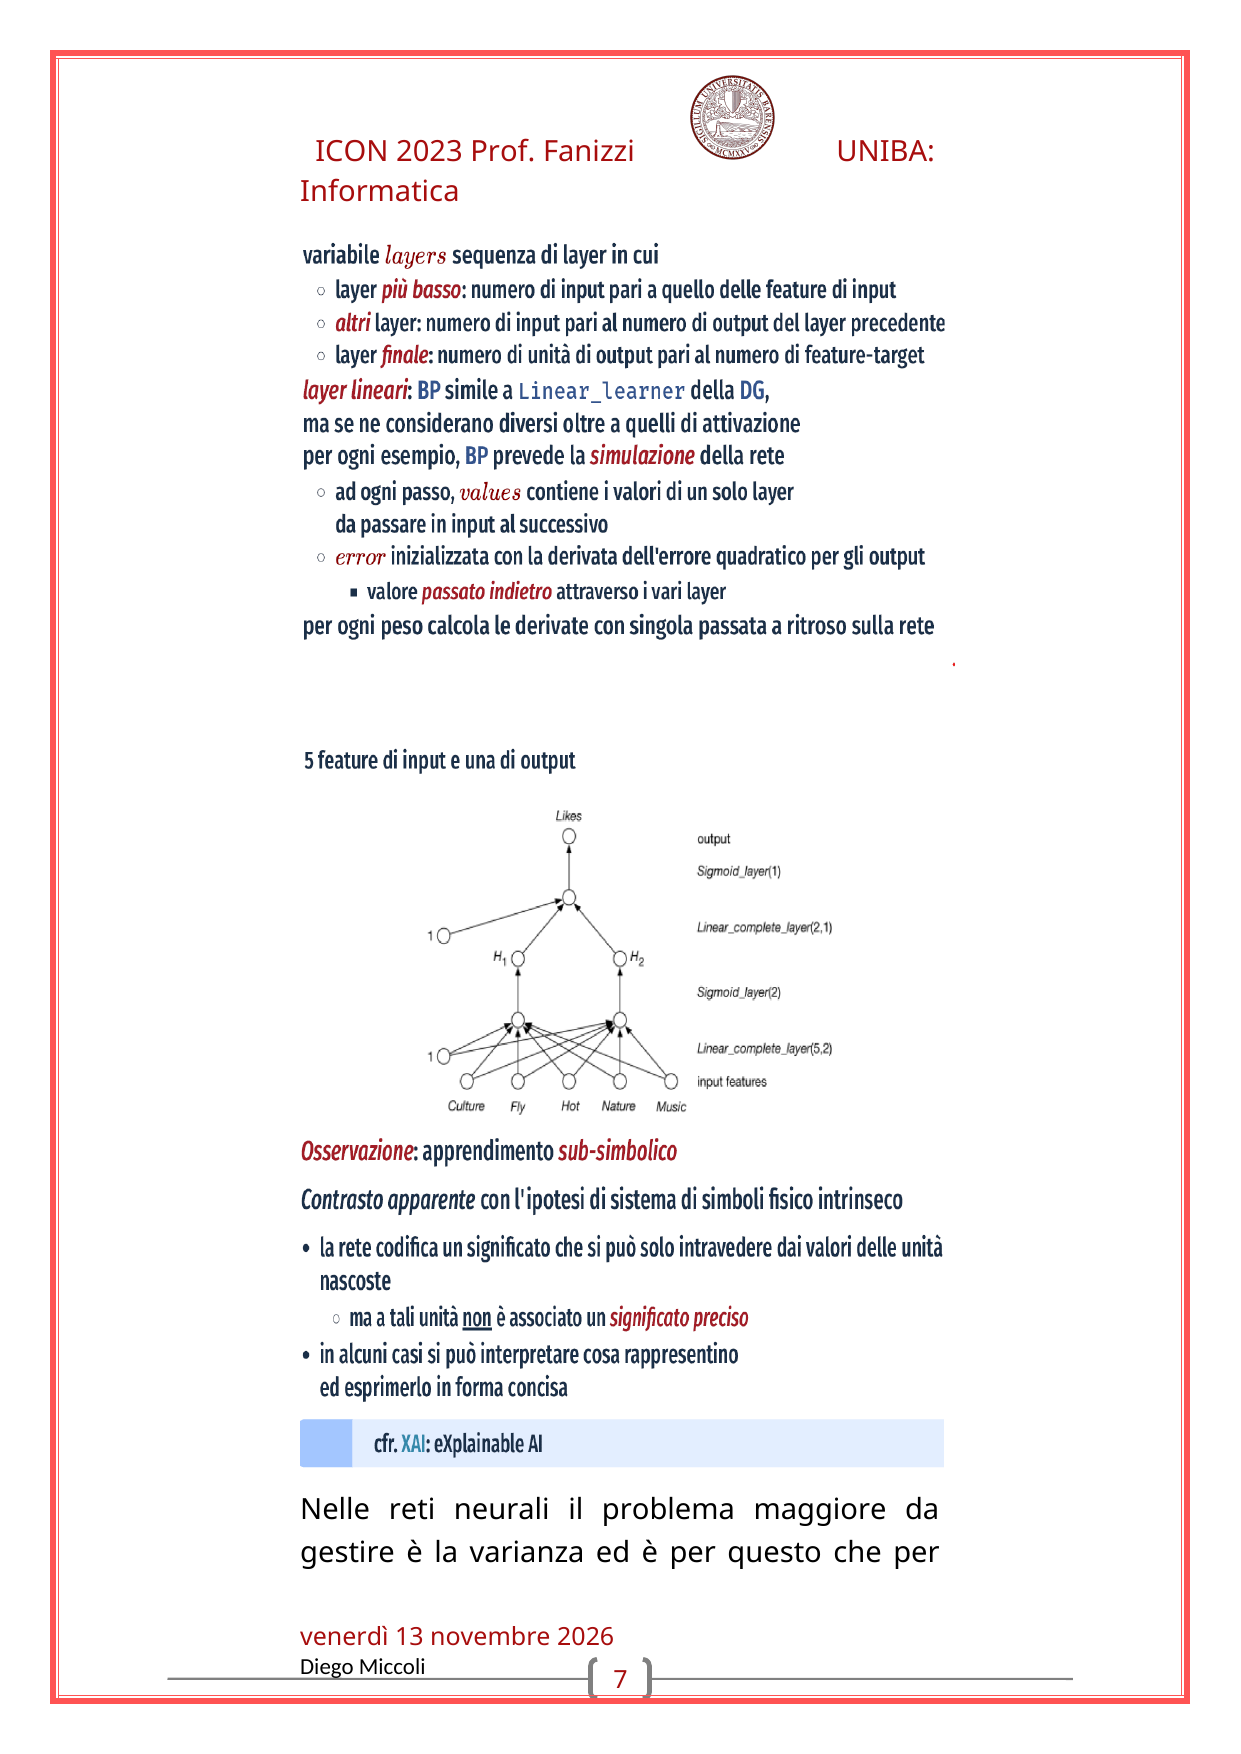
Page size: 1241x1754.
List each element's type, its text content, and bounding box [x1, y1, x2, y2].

picture [300, 237, 946, 644]
picture [687, 73, 777, 162]
picture [300, 662, 955, 1115]
picture [300, 1133, 944, 1470]
